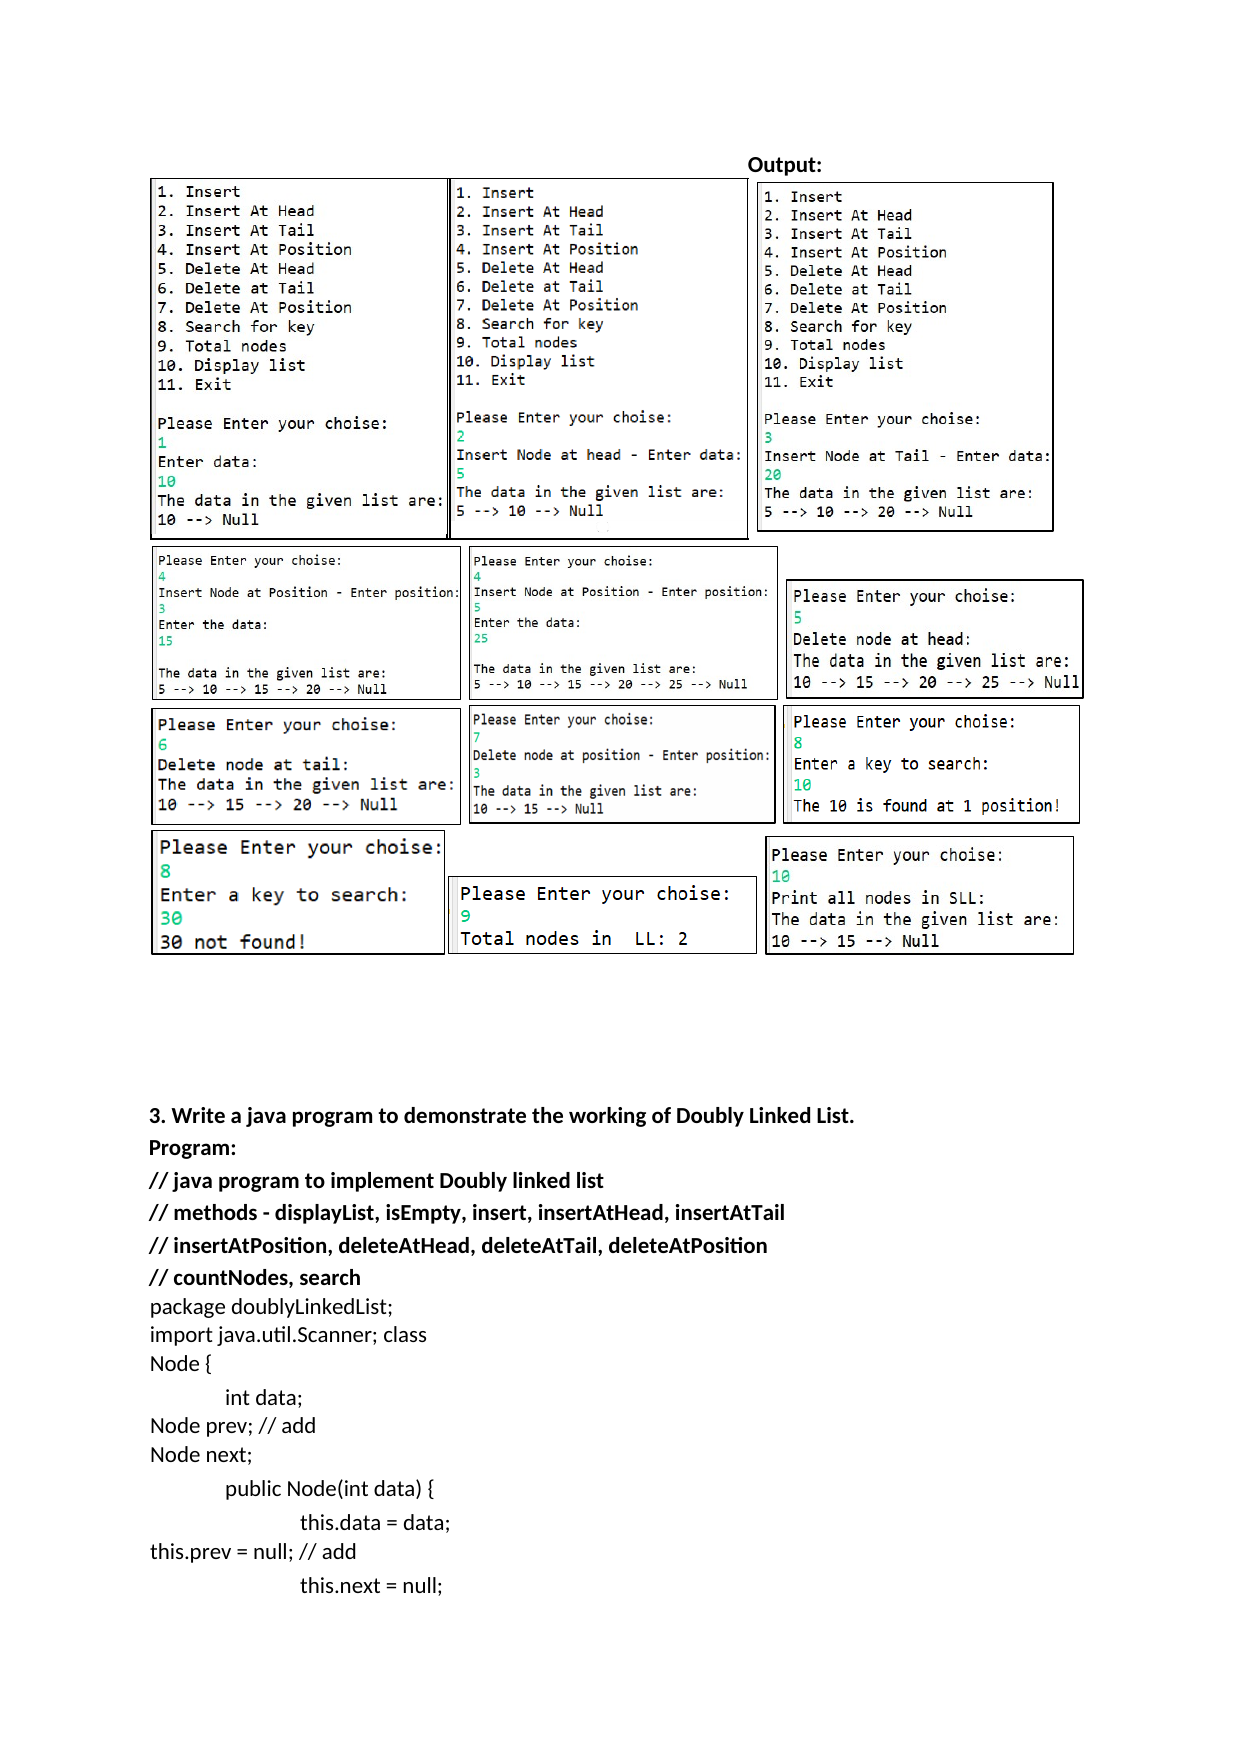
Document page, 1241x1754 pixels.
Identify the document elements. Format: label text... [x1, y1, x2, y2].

picture [153, 547, 460, 699]
table_header [152, 534, 446, 538]
text // insertAtPosition, deleteAtHead, deleteAtTail, deleteAtPosition [148, 1231, 1092, 1259]
picture [787, 581, 1082, 697]
picture [151, 179, 447, 534]
text int data; Node prev; // add Node next; [148, 1383, 397, 1468]
picture [153, 709, 460, 824]
picture [784, 706, 1079, 822]
picture [450, 179, 747, 534]
picture [758, 183, 1052, 530]
picture [449, 877, 756, 953]
picture [470, 706, 774, 822]
text Output: [150, 150, 1092, 178]
text // countNodes, search package doublyLinkedList; import java.util.Scanner; class Node { [148, 1263, 428, 1377]
picture [153, 831, 444, 953]
text 3. Write a java program to demonstrate the working of Doubly Linked List. [148, 1101, 1092, 1129]
text Program: [148, 1133, 1092, 1161]
picture [470, 547, 777, 699]
text // java program to implement Doubly linked list [148, 1166, 1092, 1194]
text public Node(int data) { [148, 1474, 1091, 1502]
text this.next = null; [148, 1571, 1091, 1599]
table_header [451, 534, 747, 538]
text // methods - displayList, isEmpty, insert, insertAtHead, insertAtTail [148, 1198, 1092, 1226]
picture [767, 837, 1073, 953]
text this.data = data; this.prev = null; // add [148, 1508, 538, 1565]
